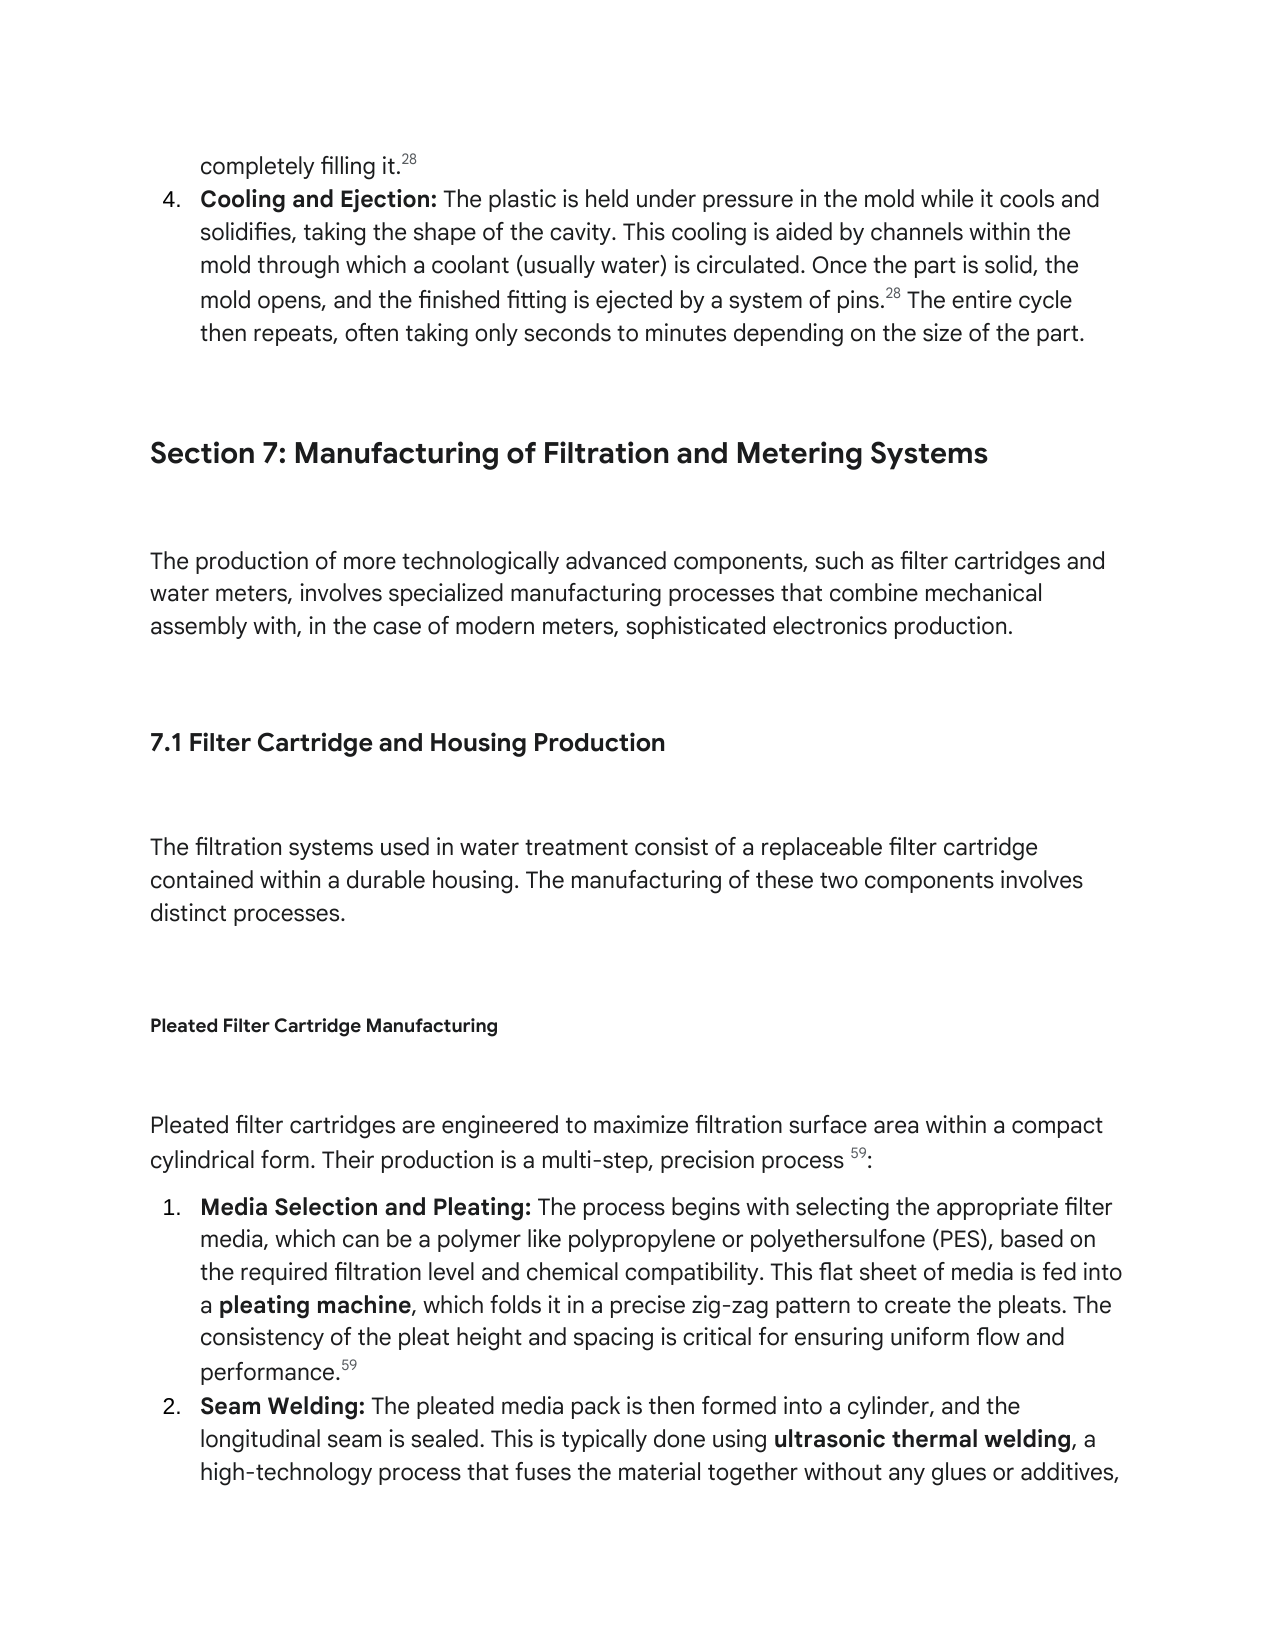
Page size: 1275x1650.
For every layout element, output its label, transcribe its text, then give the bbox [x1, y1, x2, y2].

subtitle Pleated Filter Cartridge Manufacturing [150, 1014, 1125, 1038]
text The filtration systems used in water treatment consist of a replaceable filter cartridge contained within a durable housing. The manufacturing of these two components involves distinct processes. [150, 834, 1125, 928]
text Pleated filter cartridges are engineered to maximize filtration surface area within a compact cylindrical form. Their production is a multi-step, precision process 59: [150, 1111, 1125, 1176]
text The production of more technologically advanced components, such as filter cartridges and water meters, involves specialized manufacturing processes that combine mechanical assembly with, in the case of modern meters, sophisticated electronics production. [150, 547, 1125, 641]
list Cooling and Ejection: The plastic is held under pressure in the mold while it cools and solidifies, taking the shape of the cavity. This cooling is aided by channels within the mold through which a coolant (usually water) is circulated. Once the part is solid, the mold opens, and the finished fitting is ejected by a system of pins.28 The entire cycle then repeats, often taking only seconds to minutes depending on the size of the part. [162, 186, 1125, 348]
subtitle Section 7: Manufacturing of Filtration and Metering Systems [150, 435, 1125, 472]
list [162, 1392, 1125, 1487]
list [162, 150, 1125, 181]
subtitle 7.1 Filter Cartridge and Housing Production [150, 728, 1125, 759]
list Media Selection and Pleating: The process begins with selecting the appropriate filter media, which can be a polymer like polypropylene or polyethersulfone (PES), based on the required filtration level and chemical compatibility. This flat sheet of media is fed into a pleating machine, which folds it in a precise zig-zag pattern to create the pleats. The consistency of the pleat height and spacing is critical for ensuring uniform flow and performance.59 [162, 1193, 1125, 1388]
